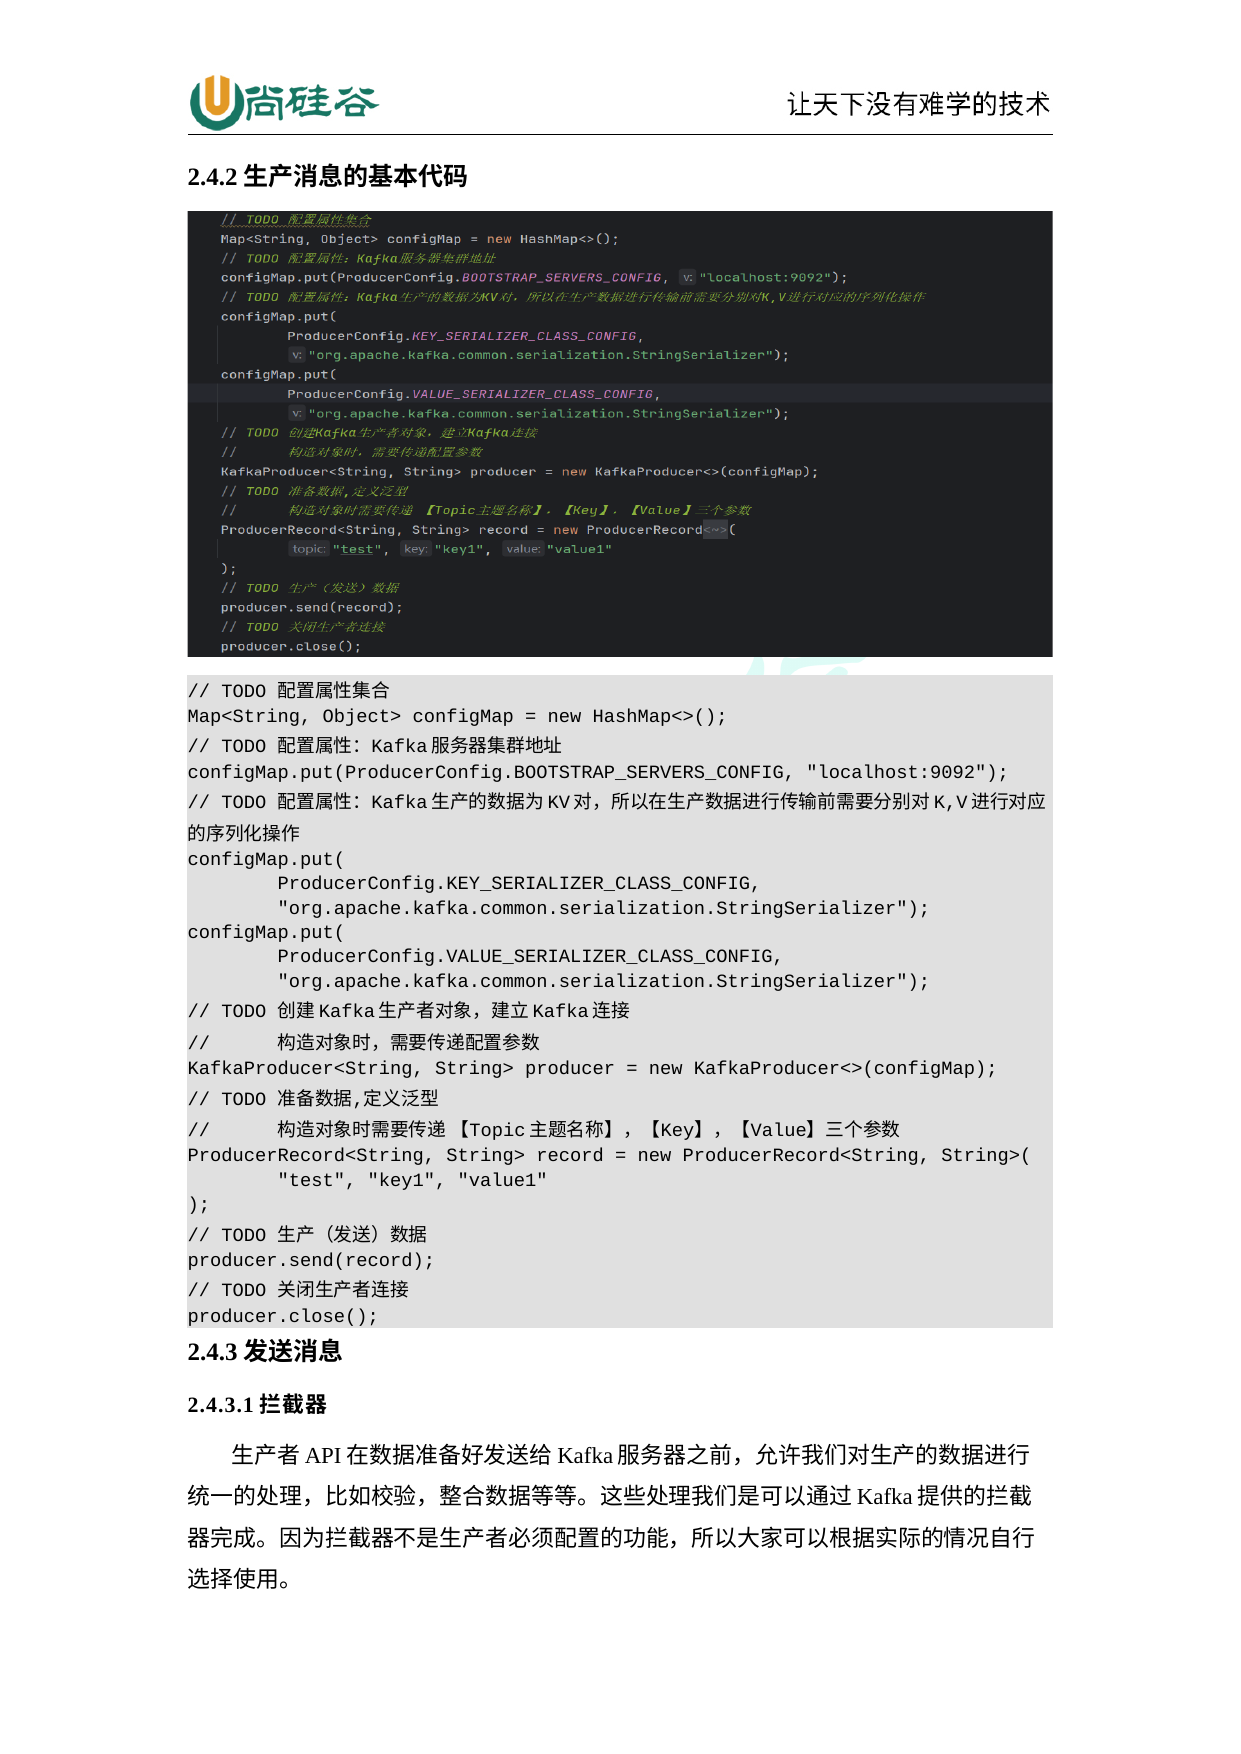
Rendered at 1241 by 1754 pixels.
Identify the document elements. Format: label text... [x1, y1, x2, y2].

text producer.close(); [187, 1307, 1053, 1328]
text ProducerConfig.KEY_SERIALIZER_CLASS_CONFIG, [187, 874, 1053, 895]
subtitle 2.4.2 生产消息的基本代码 [187, 156, 1053, 192]
text // TODO 生产（发送）数据 [187, 1219, 1053, 1247]
text "test", "key1", "value1" [187, 1171, 1053, 1192]
text ); [187, 1195, 1053, 1216]
subtitle 2.4.3 发送消息 [187, 1331, 1053, 1367]
text Map<String, Object> configMap = new HashMap<>(); [187, 707, 1053, 728]
picture [187, 73, 1053, 132]
text configMap.put( [187, 850, 1053, 871]
text // TODO 配置属性：Kafka生产的数据为KV对，所以在生产数据进行传输前需要分别对K,V进行对应的序列化操作 [187, 787, 1053, 846]
text "org.apache.kafka.common.serialization.StringSerializer"); [187, 972, 1053, 993]
text KafkaProducer<String, String> producer = new KafkaProducer<>(configMap); [187, 1059, 1053, 1080]
picture [187, 211, 1053, 657]
text ProducerRecord<String, String> record = new ProducerRecord<String, String>( [187, 1146, 1053, 1167]
text // 构造对象时，需要传递配置参数 [187, 1027, 1053, 1055]
text ProducerConfig.VALUE_SERIALIZER_CLASS_CONFIG, [187, 947, 1053, 968]
text // TODO 配置属性集合 [187, 675, 1053, 703]
text // TODO 配置属性：Kafka服务器集群地址 [187, 731, 1053, 758]
text // TODO 准备数据,定义泛型 [187, 1083, 1053, 1111]
text // TODO 创建Kafka生产者对象，建立Kafka连接 [187, 996, 1053, 1023]
text // 构造对象时需要传递 【Topic主题名称】，【Key】，【Value】三个参数 [187, 1115, 1053, 1142]
text "org.apache.kafka.common.serialization.StringSerializer"); [187, 898, 1053, 920]
subtitle 2.4.3.1拦截器 [187, 1387, 1053, 1418]
text configMap.put( [187, 923, 1053, 944]
text 生产者API在数据准备好发送给Kafka服务器之前，允许我们对生产的数据进行统一的处理，比如校验，整合数据等等。这些处理我们是可以通过Kafka提供的拦截器完成。因为拦截器不是生产者必须配置的功能，所以大家可以根据实际的情况自行选择使用。 [187, 1437, 1053, 1594]
text // TODO 关闭生产者连接 [187, 1275, 1053, 1302]
text producer.send(record); [187, 1251, 1053, 1272]
text configMap.put(ProducerConfig.BOOTSTRAP_SERVERS_CONFIG, "localhost:9092"); [187, 763, 1053, 784]
